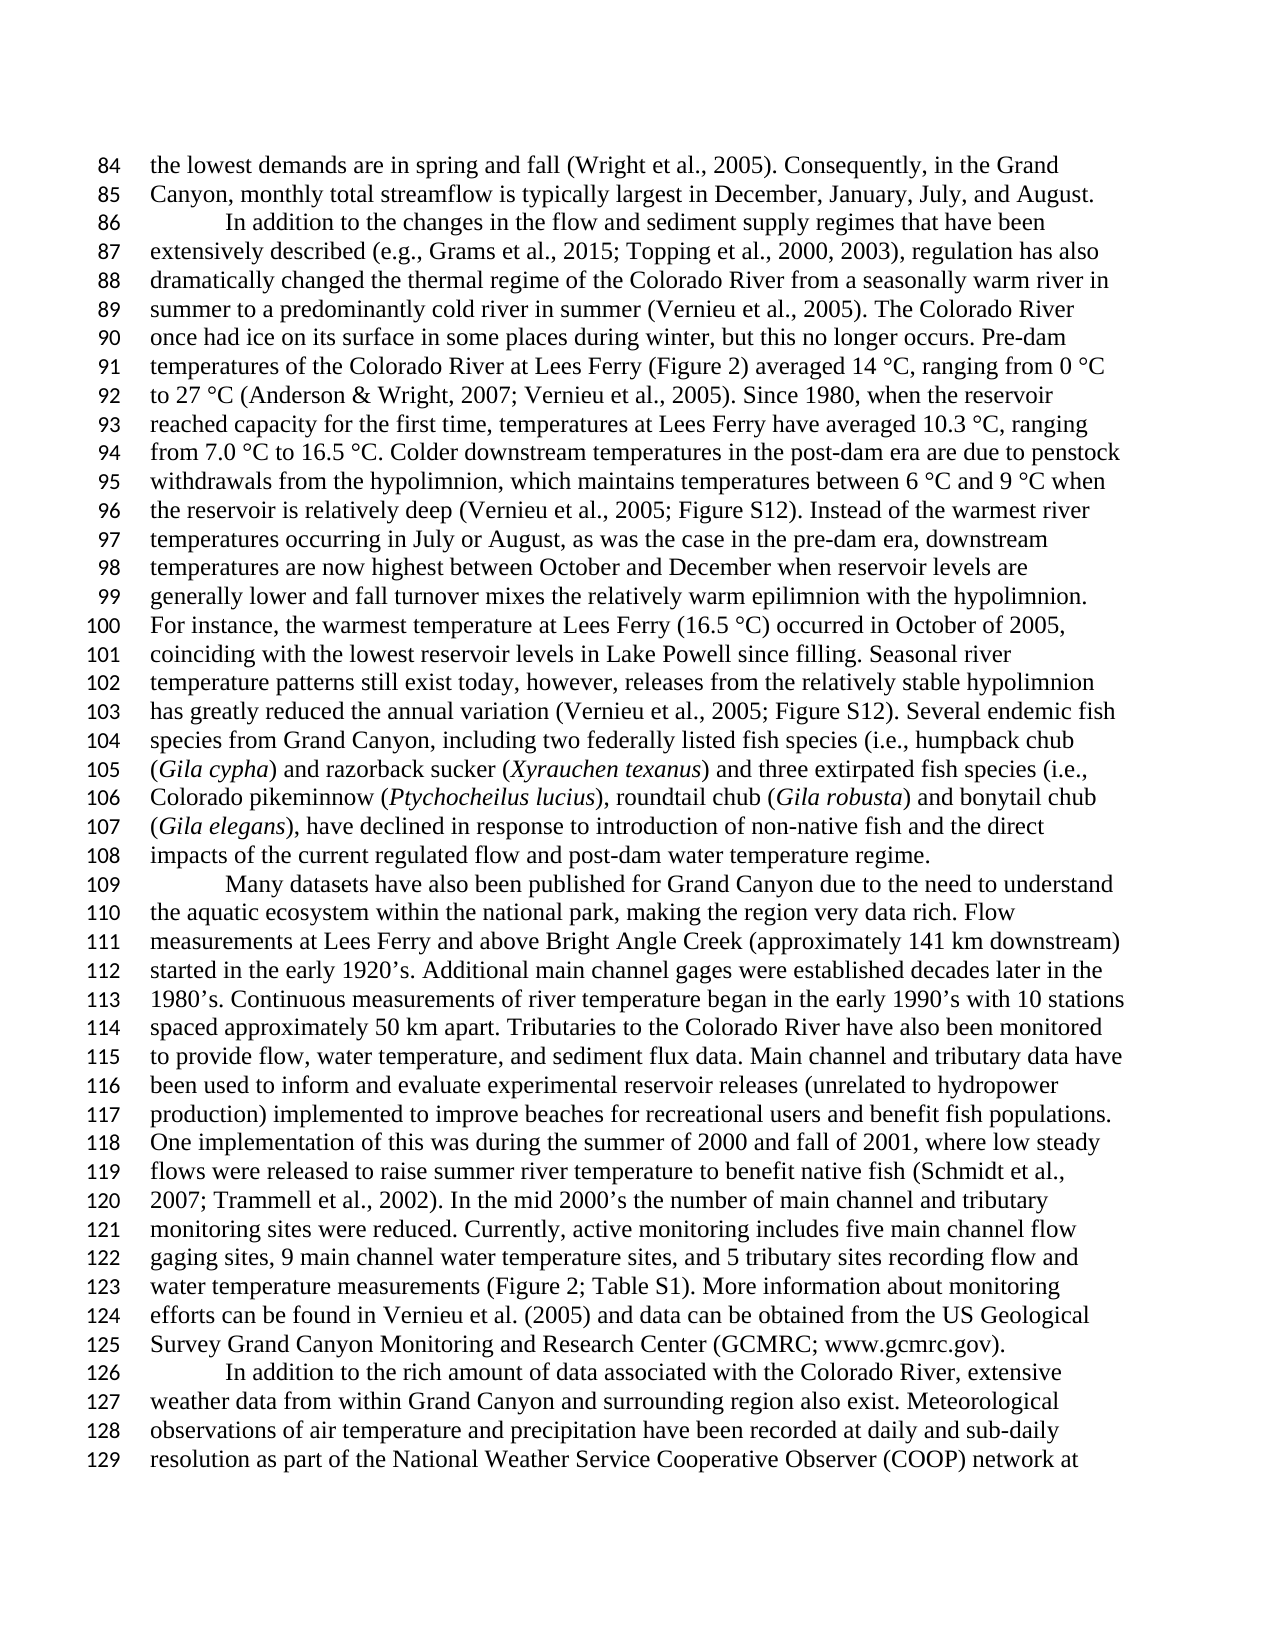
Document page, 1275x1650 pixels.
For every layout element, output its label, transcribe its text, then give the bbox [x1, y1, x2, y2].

text In addition to the changes in the flow and sediment supply regimes that have been extensively described (e.g., Grams et al., 2015; Topping et al., 2000, 2003), regulation has also dramatically changed the thermal regime of the Colorado River from a seasonally warm river in summer to a predominantly cold river in summer (Vernieu et al., 2005). The Colorado River once had ice on its surface in some places during winter, but this no longer occurs. Pre-dam temperatures of the Colorado River at Lees Ferry (Figure 2) averaged 14 °C, ranging from 0 °C to 27 °C (Anderson & Wright, 2007; Vernieu et al., 2005). Since 1980, when the reservoir reached capacity for the first time, temperatures at Lees Ferry have averaged 10.3 °C, ranging from 7.0 °C to 16.5 °C. Colder downstream temperatures in the post-dam era are due to penstock withdrawals from the hypolimnion, which maintains temperatures between 6 °C and 9 °C when the reservoir is relatively deep (Vernieu et al., 2005; Figure S12). Instead of the warmest river temperatures occurring in July or August, as was the case in the pre-dam era, downstream temperatures are now highest between October and December when reservoir levels are generally lower and fall turnover mixes the relatively warm epilimnion with the hypolimnion. For instance, the warmest temperature at Lees Ferry (16.5 °C) occurred in October of 2005, coinciding with the lowest reservoir levels in Lake Powell since filling. Seasonal river temperature patterns still exist today, however, releases from the relatively stable hypolimnion has greatly reduced the annual variation (Vernieu et al., 2005; Figure S12). Several endemic fish species from Grand Canyon, including two federally listed fish species (i.e., humpback chub (Gila cypha) and razorback sucker (Xyrauchen texanus) and three extirpated fish species (i.e., Colorado pikeminnow (Ptychocheilus lucius), roundtail chub (Gila robusta) and bonytail chub (Gila elegans), have declined in response to introduction of non-native fish and the direct impacts of the current regulated flow and post-dam water temperature regime. [150, 207, 1125, 869]
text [150, 150, 1125, 207]
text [150, 1357, 1125, 1472]
text Many datasets have also been published for Grand Canyon due to the need to understand the aquatic ecosystem within the national park, making the region very data rich. Flow measurements at Lees Ferry and above Bright Angle Creek (approximately 141 km downstream) started in the early 1920’s. Additional main channel gages were established decades later in the 1980’s. Continuous measurements of river temperature began in the early 1990’s with 10 stations spaced approximately 50 km apart. Tributaries to the Colorado River have also been monitored to provide flow, water temperature, and sediment flux data. Main channel and tributary data have been used to inform and evaluate experimental reservoir releases (unrelated to hydropower production) implemented to improve beaches for recreational users and benefit fish populations. One implementation of this was during the summer of 2000 and fall of 2001, where low steady flows were released to raise summer river temperature to benefit native fish (Schmidt et al., 2007; Trammell et al., 2002). In the mid 2000’s the number of main channel and tributary monitoring sites were reduced. Currently, active monitoring includes five main channel flow gaging sites, 9 main channel water temperature sites, and 5 tributary sites recording flow and water temperature measurements (Figure 2; Table S1). More information about monitoring efforts can be found in Vernieu et al. (2005) and data can be obtained from the US Geological Survey Grand Canyon Monitoring and Research Center (GCMRC; www.gcmrc.gov). [150, 869, 1125, 1357]
